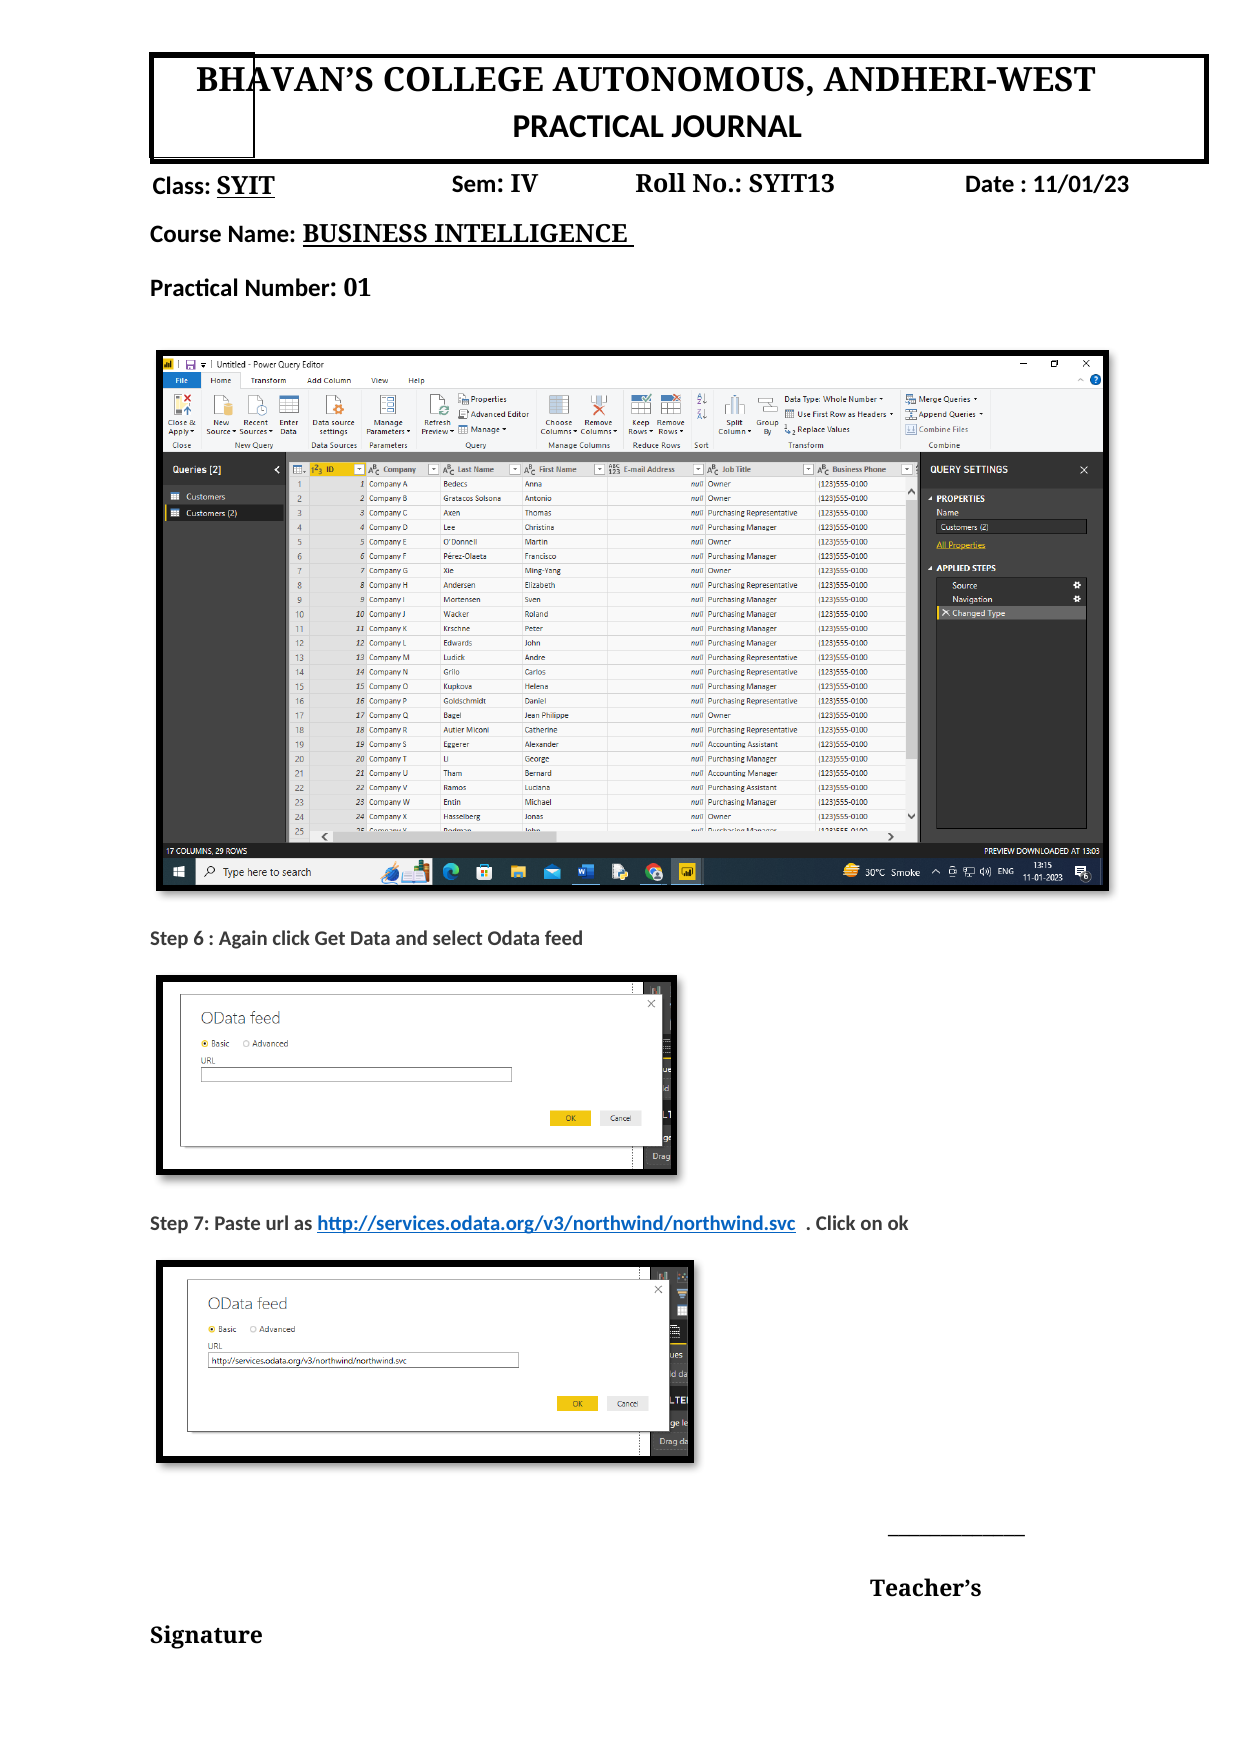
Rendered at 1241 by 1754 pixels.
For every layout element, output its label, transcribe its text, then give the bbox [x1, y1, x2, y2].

picture [163, 982, 671, 1169]
text Step 6 : Again click Get Data and select Odata feed [150, 925, 1090, 951]
picture [163, 356, 1103, 885]
picture [163, 1267, 688, 1456]
text Step 7: Paste url as http://services.odata.org/v3/northwind/northwind.svc . Click on ok [150, 1210, 1090, 1236]
